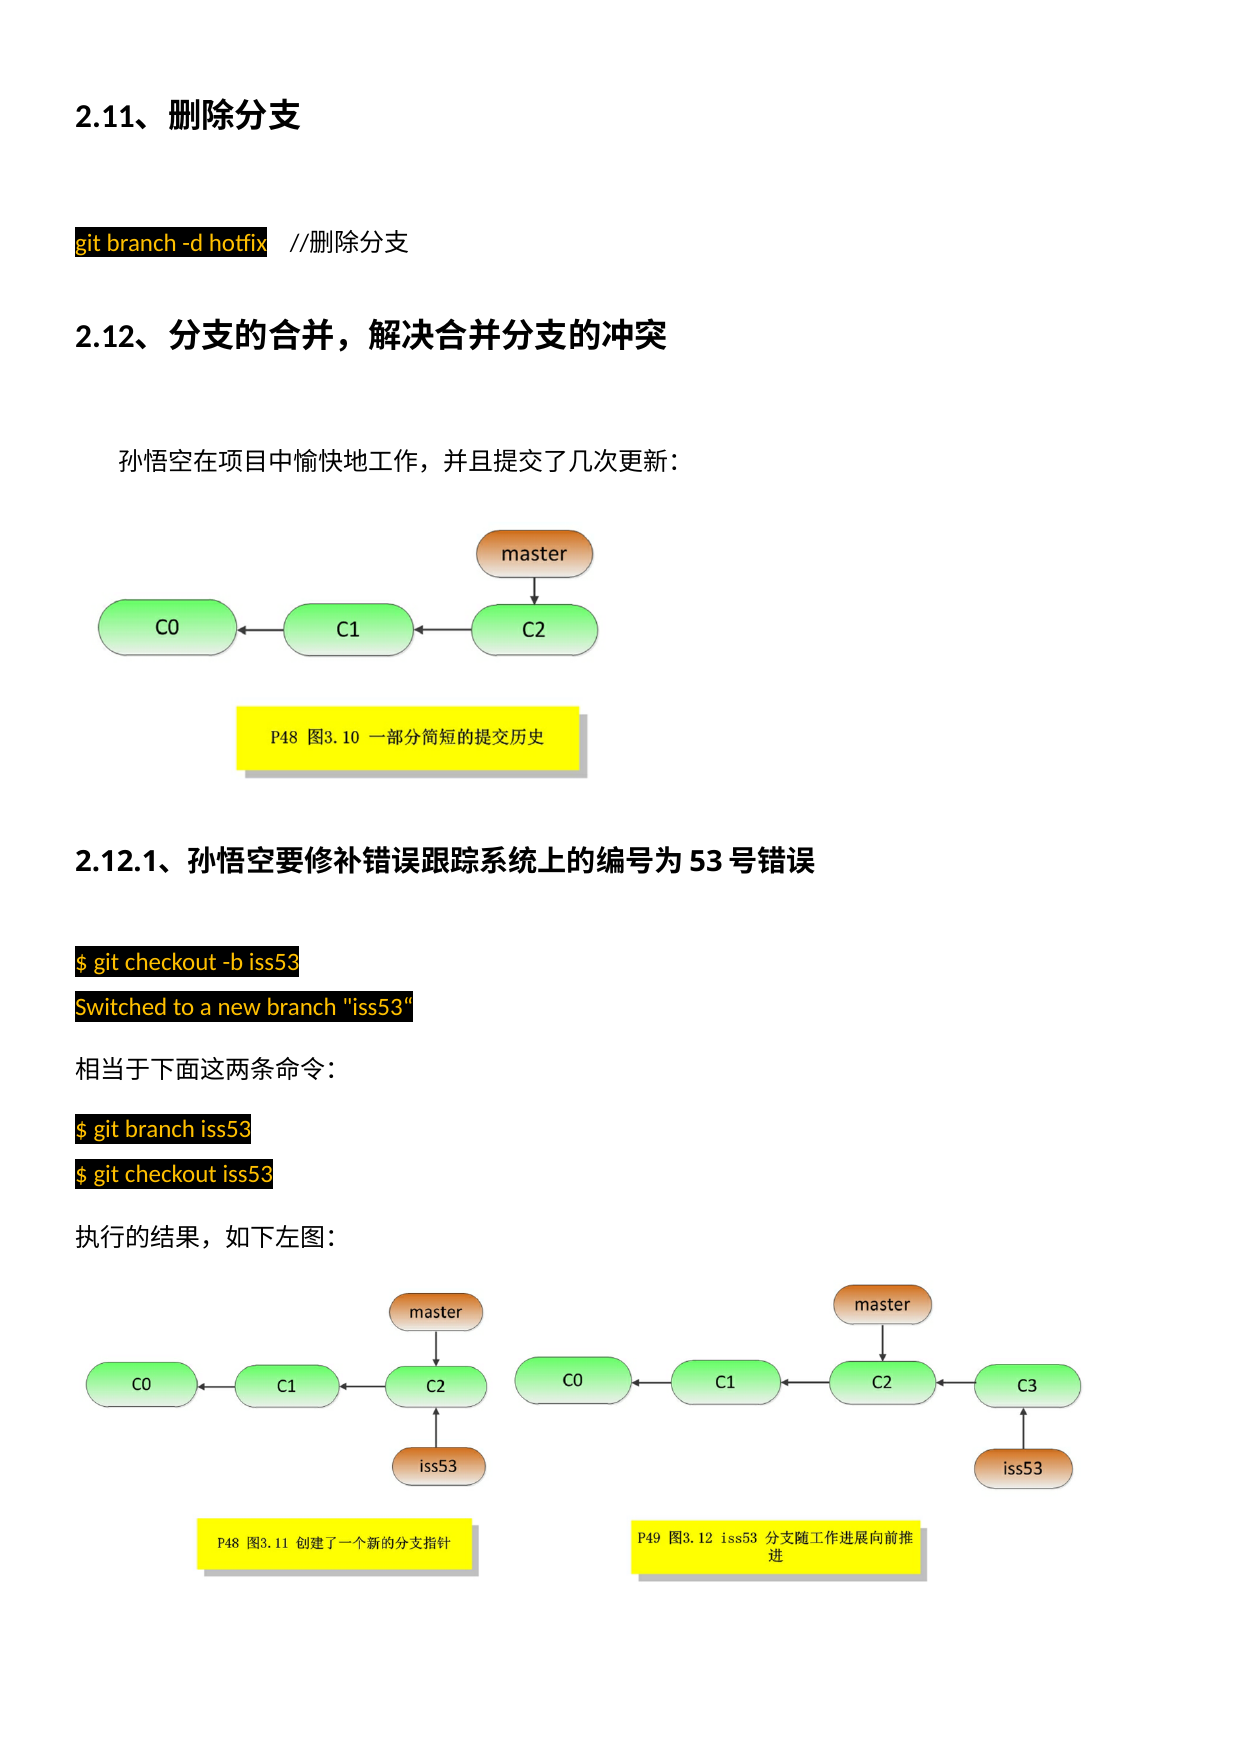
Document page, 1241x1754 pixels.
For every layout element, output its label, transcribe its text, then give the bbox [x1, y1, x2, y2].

text $ git checkout iss53 [75, 1158, 1165, 1190]
text Switched to a new branch "iss53“ [75, 990, 1165, 1023]
text 孙悟空在项目中愉快地工作，并且提交了几次更新： [75, 427, 1165, 492]
text $ git branch iss53 [75, 1113, 1165, 1145]
picture [75, 504, 630, 795]
text git branch -d hotfix //删除分支 [75, 208, 1165, 273]
subtitle 2.12、分支的合并，解决合并分支的冲突 [75, 300, 1165, 365]
text 执行的结果，如下左图： [75, 1203, 1165, 1268]
picture [75, 1280, 1087, 1584]
subtitle 2.11、删除分支 [75, 81, 1165, 146]
text 相当于下面这两条命令： [75, 1035, 1165, 1100]
text $ git checkout -b iss53 [75, 945, 1165, 978]
subtitle 2.12.1、孙悟空要修补错误跟踪系统上的编号为53号错误 [75, 826, 1165, 891]
